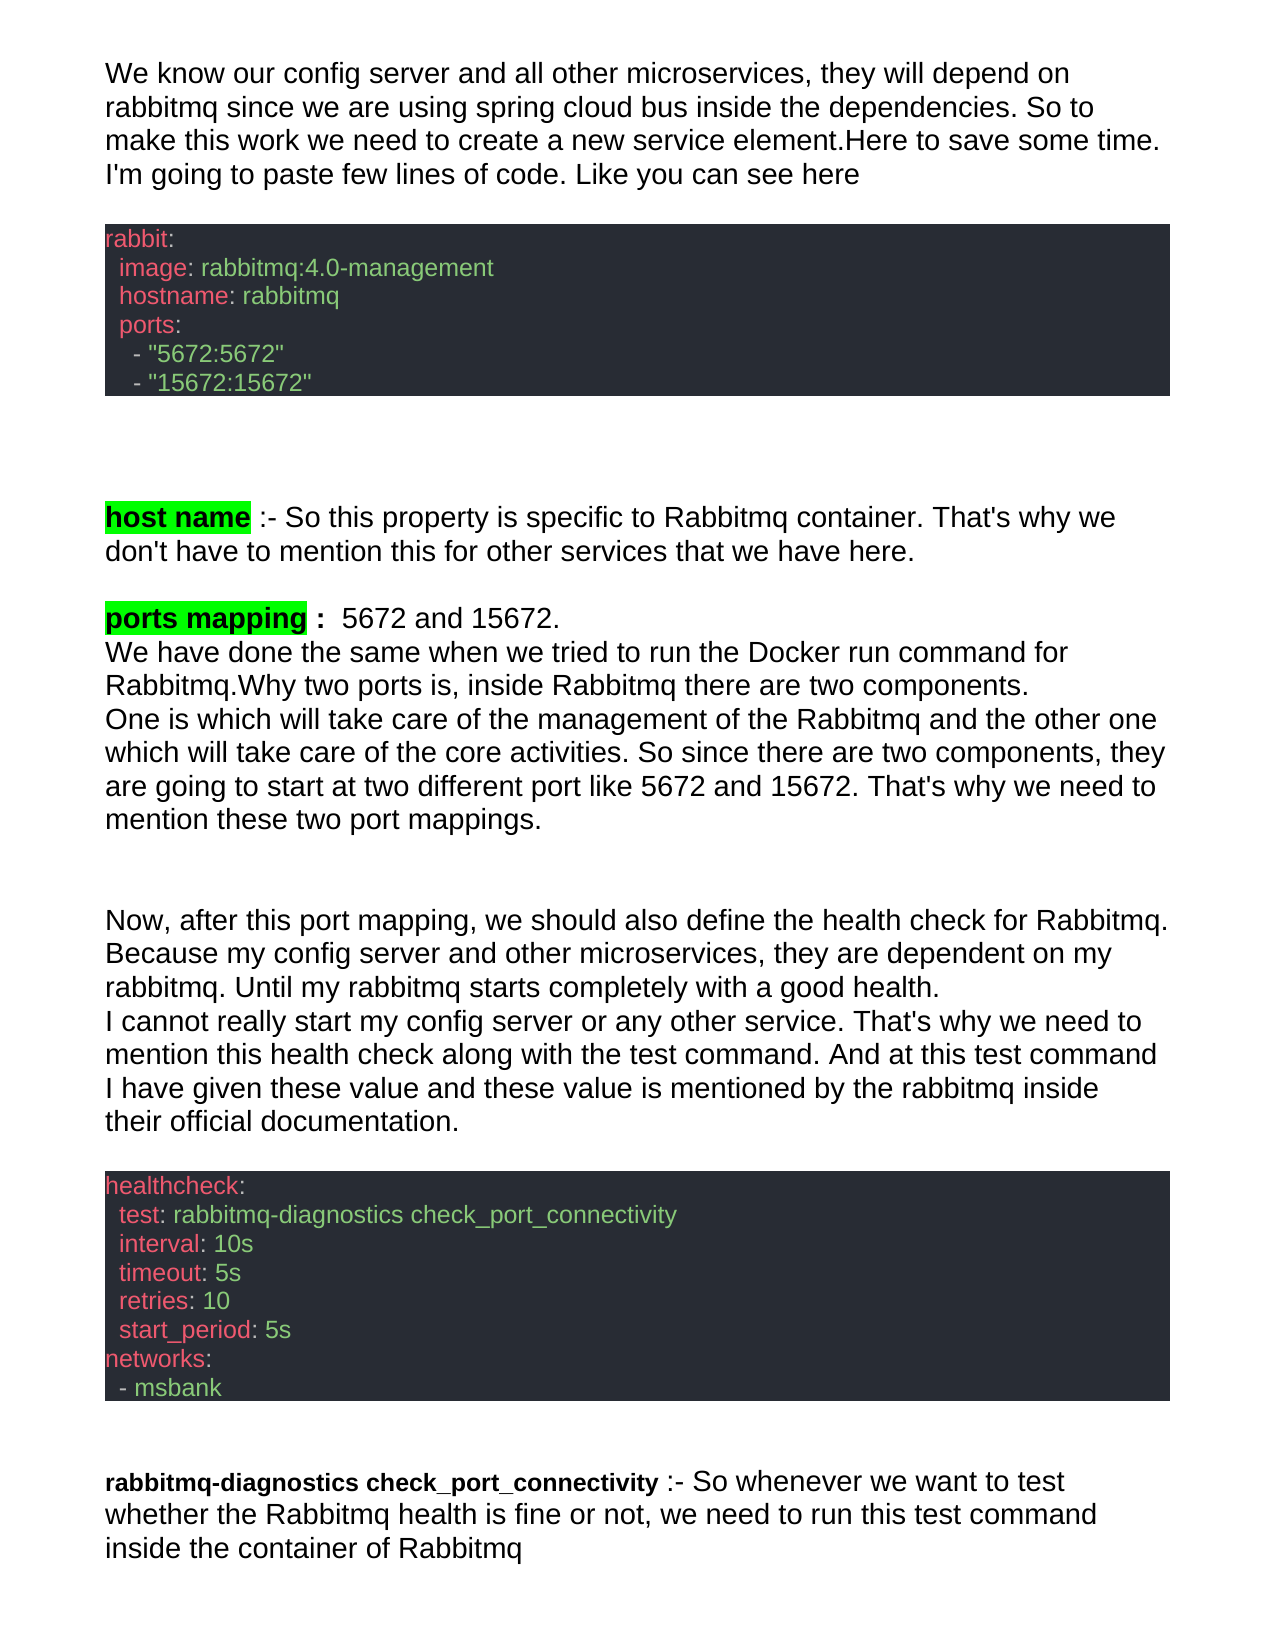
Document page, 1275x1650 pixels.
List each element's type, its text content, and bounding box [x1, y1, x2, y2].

text host name :- So this property is specific to Rabbitmq container. That's why we don't have to mention this for other services that we have here. ports mapping : 5672 and 15672. [105, 501, 1170, 635]
text Now, after this port mapping, we should also define the health check for Rabbitmq. Because my config server and other microservices, they are dependent on my rabbitmq. Until my rabbitmq starts completely with a good health. [105, 903, 1170, 1004]
text their official documentation. [105, 1104, 1170, 1138]
text rabbit: image: rabbitmq:4.0-management hostname: rabbitmq ports: - "5672:5672" - "15672:15672" [105, 224, 1170, 396]
text One is which will take care of the management of the Rabbitmq and the other one which will take care of the core activities. So since there are two components, they are going to start at two different port like 5672 and 15672. That's why we need to mention these two port mappings. [105, 702, 1170, 836]
text rabbitmq-diagnostics check_port_connectivity :- So whenever we want to test whether the Rabbitmq health is fine or not, we need to run this test command inside the container of Rabbitmq [105, 1464, 1170, 1564]
text healthcheck: test: rabbitmq-diagnostics check_port_connectivity interval: 10s timeout: 5s retries: 10 start_period: 5s networks: - msbank [105, 1171, 1170, 1401]
text I cannot really start my config server or any other service. That's why we need to mention this health check along with the test command. And at this test command I have given these value and these value is mentioned by the rabbitmq inside [105, 1004, 1170, 1104]
text We have done the same when we tried to run the Docker run command for Rabbitmq.Why two ports is, inside Rabbitmq there are two components. [105, 635, 1170, 702]
text We know our config server and all other microservices, they will depend on rabbitmq since we are using spring cloud bus inside the dependencies. So to make this work we need to create a new service element.Here to save some time. I'm going to paste few lines of code. Like you can see here [105, 56, 1170, 190]
